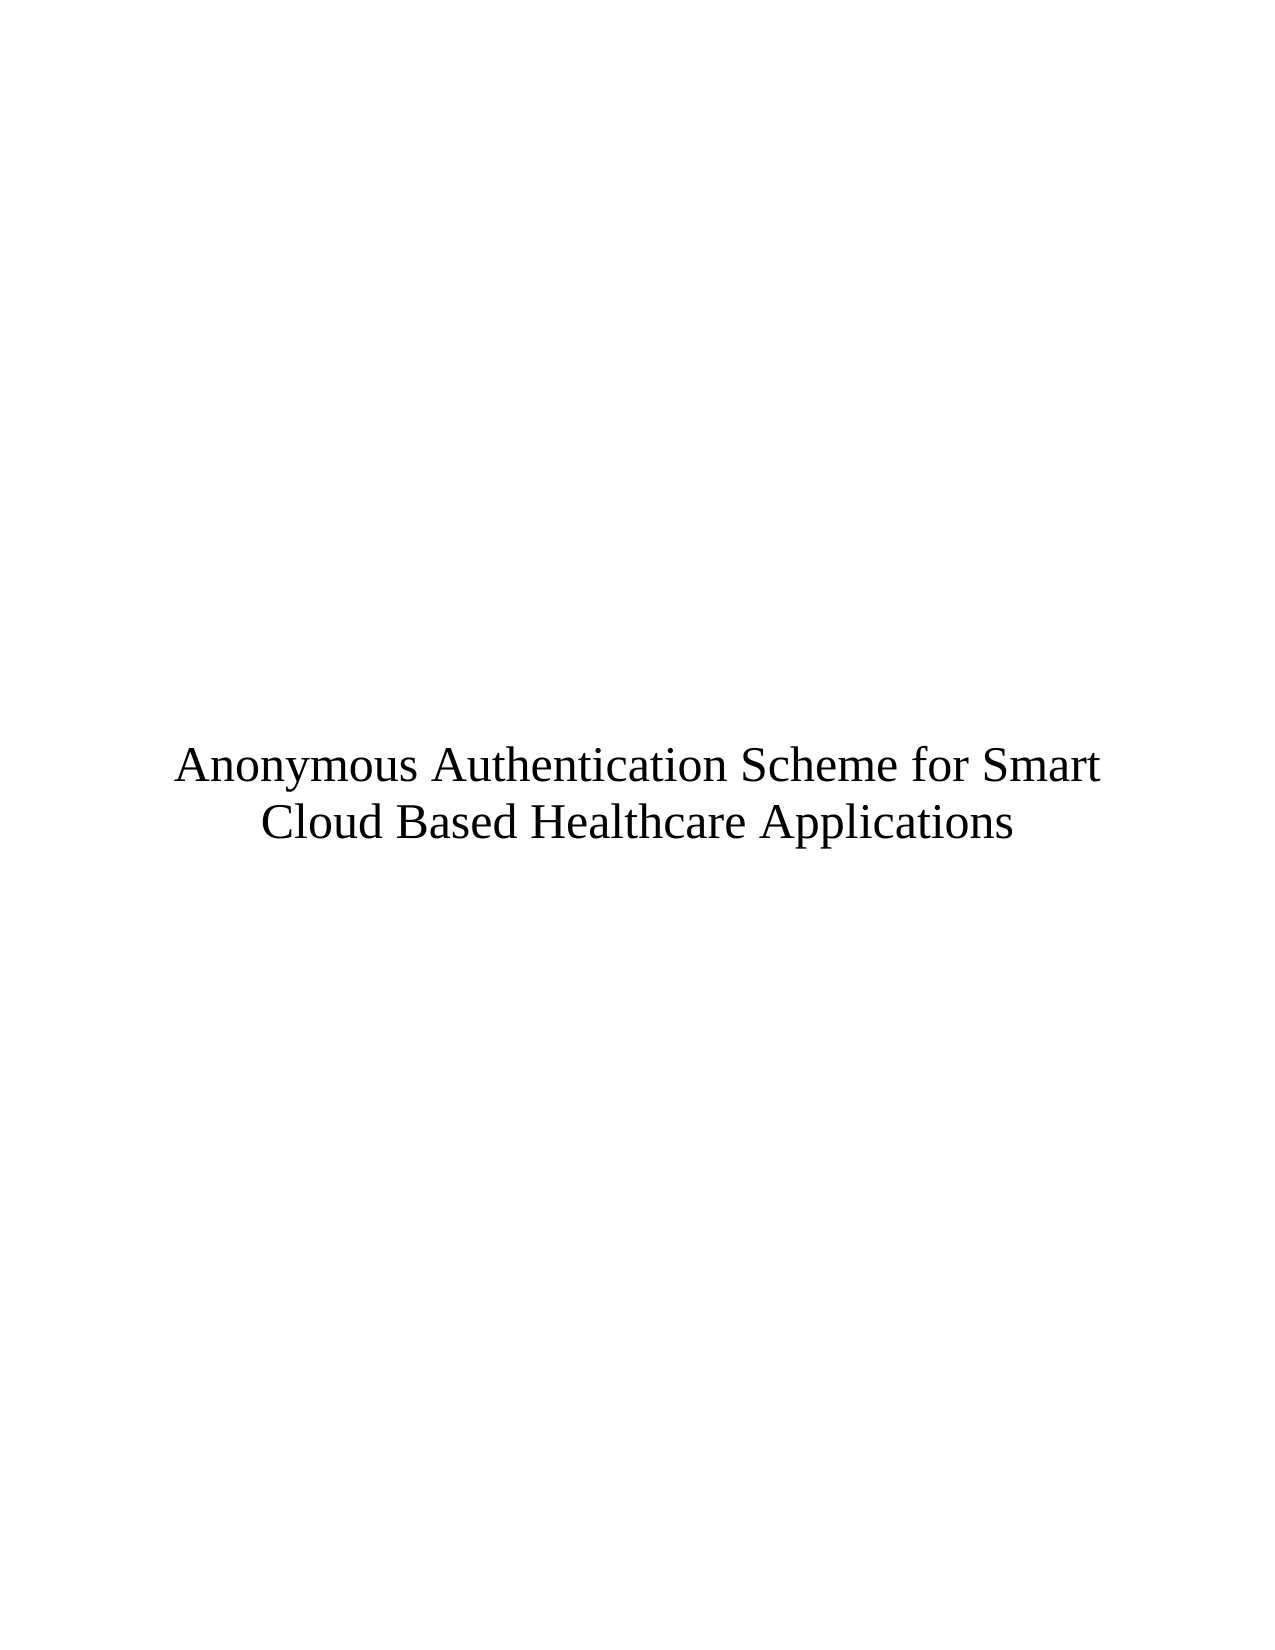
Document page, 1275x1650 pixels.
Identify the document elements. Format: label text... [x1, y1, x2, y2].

text Anonymous Authentication Scheme for Smart [150, 734, 1125, 792]
text Cloud Based Healthcare Applications [150, 792, 1125, 849]
